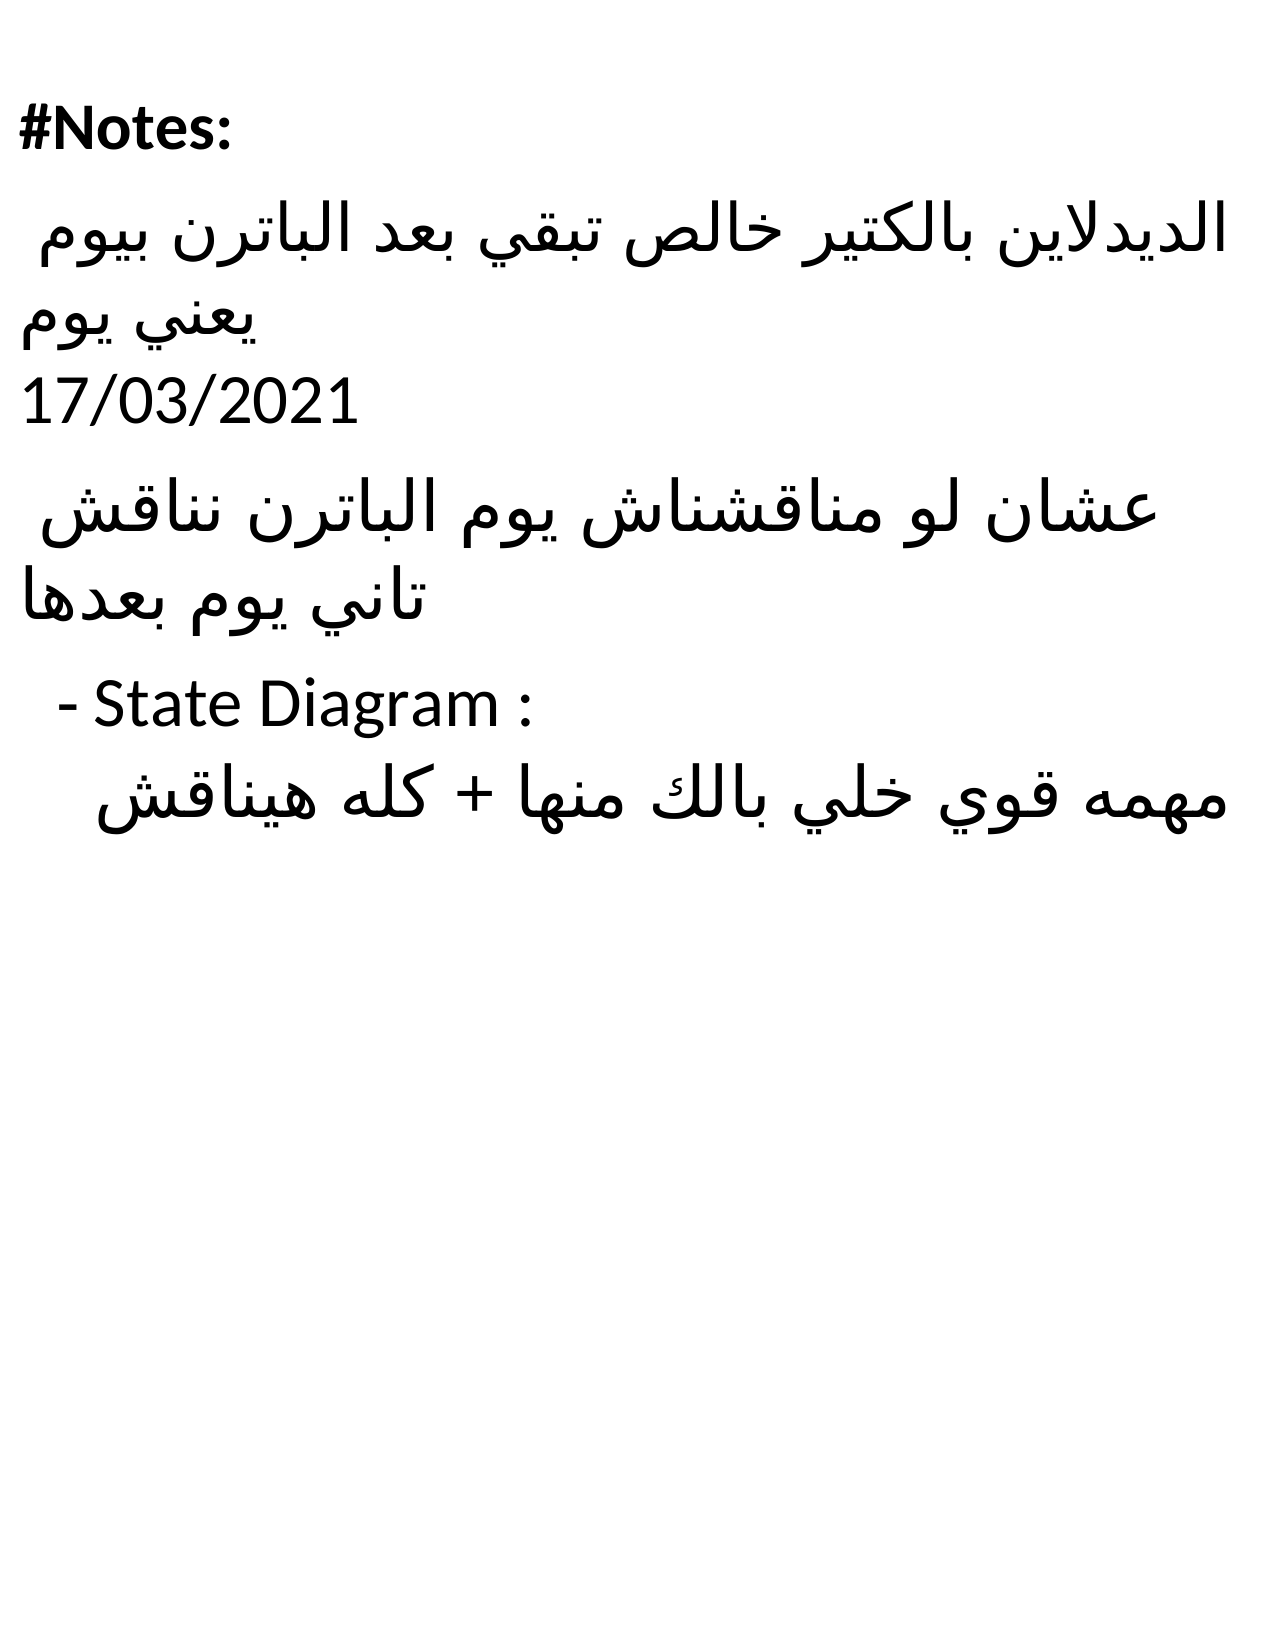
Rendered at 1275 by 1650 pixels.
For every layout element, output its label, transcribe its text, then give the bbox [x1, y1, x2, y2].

text #Notes: [19, 84, 1237, 166]
list State Diagram : [56, 658, 1237, 744]
text الديدلاين بالكتير خالص تبقي بعد الباترن بيوم يعني يوم 17/03/2021 [19, 189, 1237, 442]
text عشان لو مناقشناش يوم الباترن نناقش تاني يوم بعدها [19, 465, 1237, 634]
list مهمه قوي خلي بالك منها + كله هيناقش [94, 751, 1237, 832]
